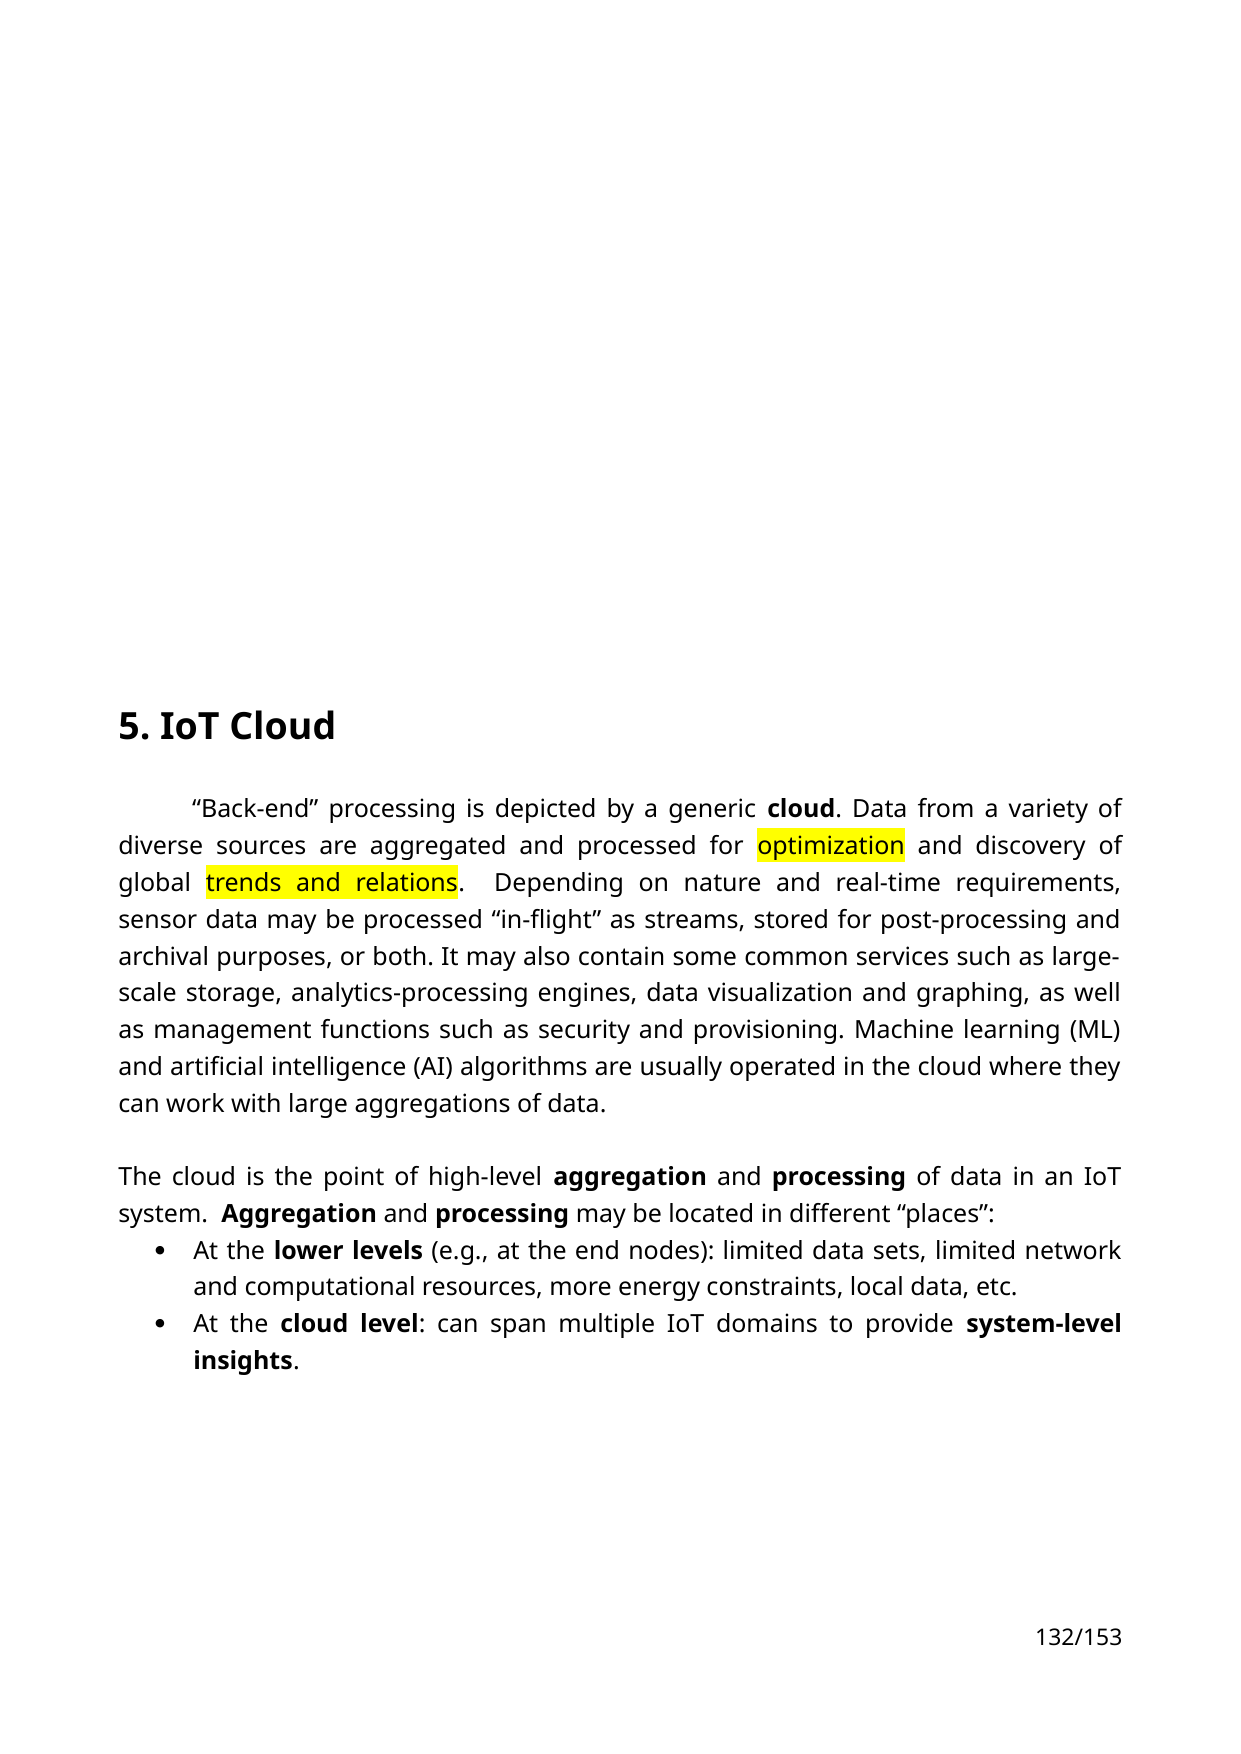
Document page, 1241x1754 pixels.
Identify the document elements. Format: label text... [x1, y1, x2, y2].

subtitle 5. IoT Cloud [118, 699, 1122, 750]
list At the cloud level: can span multiple IoT domains to provide system-level insights. [156, 1306, 1122, 1377]
list “Back-end” processing is depicted by a generic cloud. Data from a variety of diverse sources are aggregated and processed for optimization and discovery of global trends and relations. Depending on nature and real-time requirements, sensor data may be processed “in-flight” as streams, stored for post-processing and archival purposes, or both. It may also contain some common services such as large-scale storage, analytics-processing engines, data visualization and graphing, as well as management functions such as security and provisioning. Machine learning (ML) and artificial intelligence (AI) algorithms are usually operated in the cloud where they can work with large aggregations of data. [118, 791, 1122, 1119]
list At the lower levels (e.g., at the end nodes): limited data sets, limited network and computational resources, more energy constraints, local data, etc. [156, 1232, 1122, 1303]
text The cloud is the point of high-level aggregation and processing of data in an IoT system. Aggregation and processing may be located in different “places”: [118, 1159, 1122, 1229]
